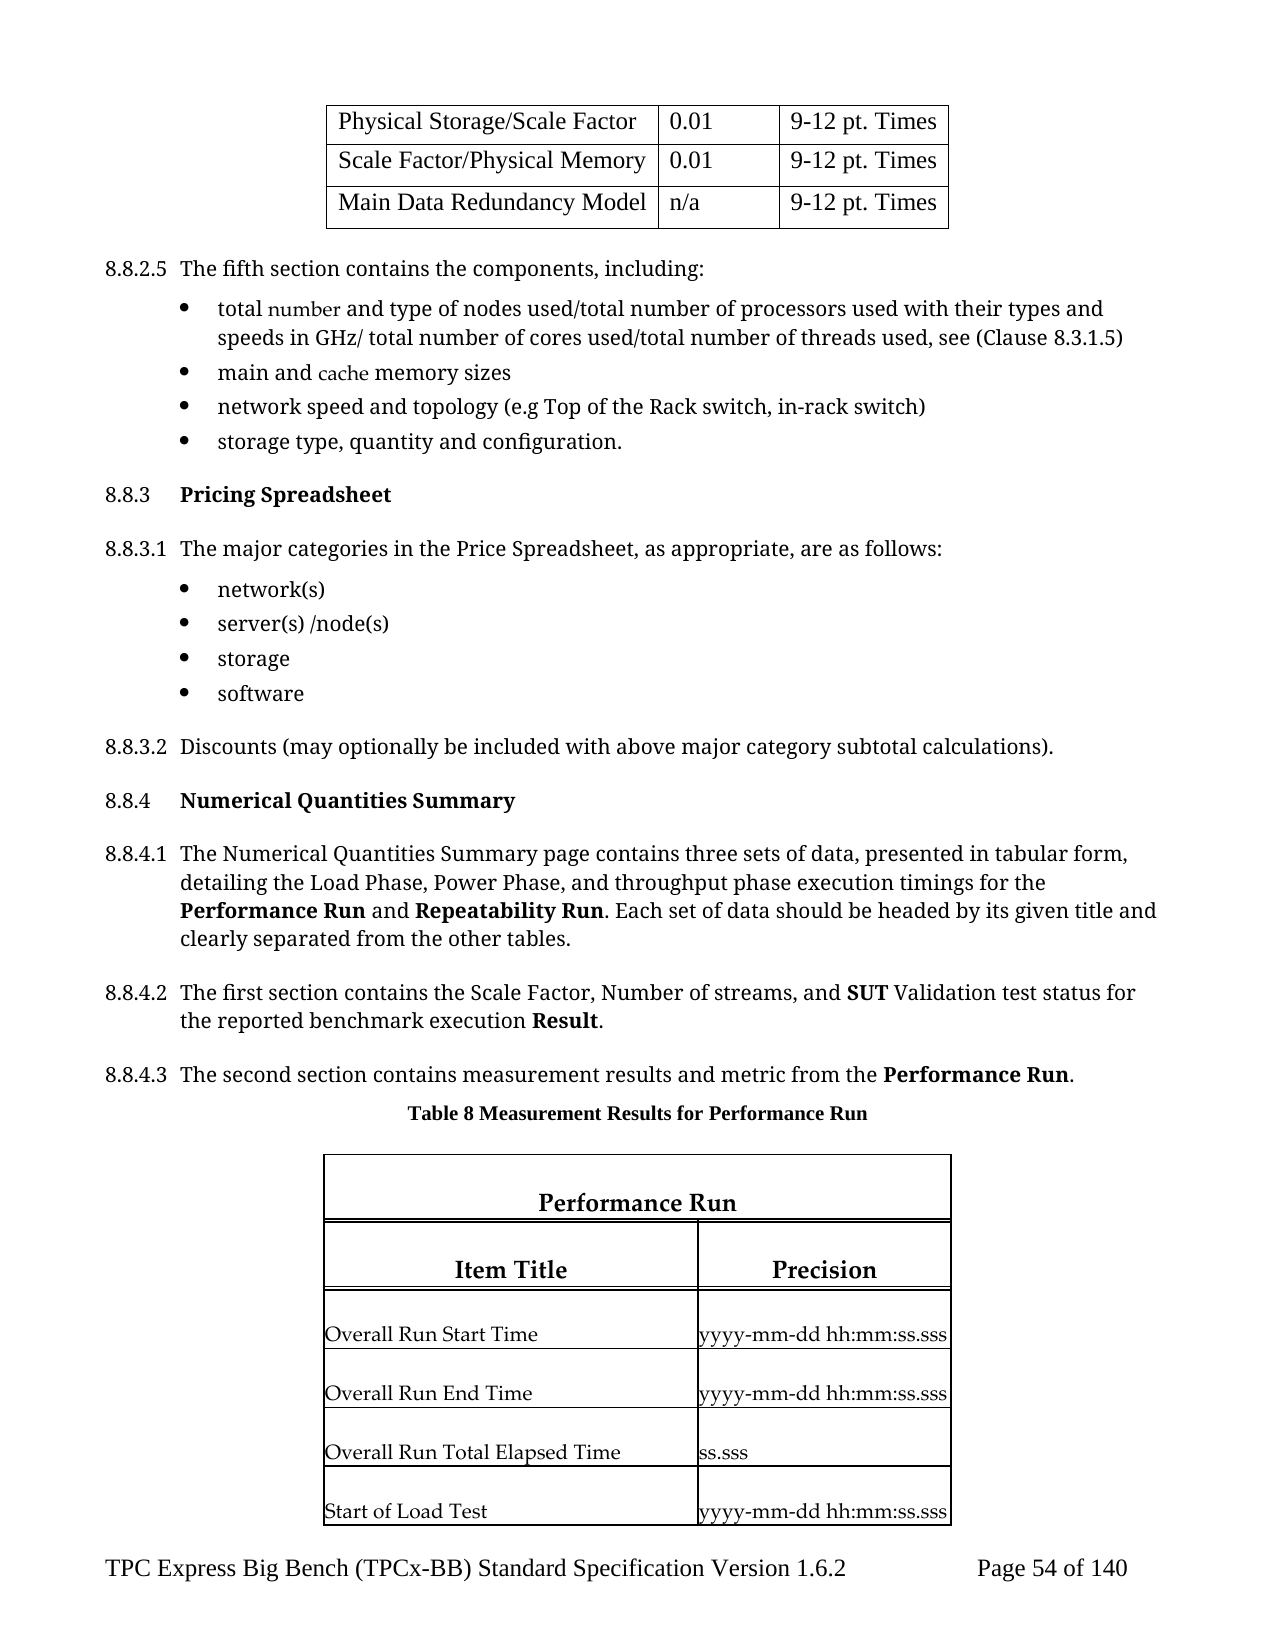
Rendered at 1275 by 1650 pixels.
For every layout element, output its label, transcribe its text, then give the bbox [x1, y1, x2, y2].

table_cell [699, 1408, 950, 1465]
list network(s) [180, 575, 1170, 603]
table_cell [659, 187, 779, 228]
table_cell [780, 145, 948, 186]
title Numerical Quantities Summary [105, 786, 1170, 814]
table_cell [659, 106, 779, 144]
title Pricing Spreadsheet [105, 481, 1170, 509]
list storage [180, 644, 1170, 673]
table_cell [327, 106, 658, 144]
text The second section contains measurement results and metric from the Performance Run. [105, 1060, 1170, 1088]
text The first section contains the Scale Factor, Number of streams, and SUT Validation test status for the reported benchmark execution Result. [105, 978, 1170, 1035]
text The fifth section contains the components, including: [105, 254, 1170, 282]
text The Numerical Quantities Summary page contains three sets of data, presented in tabular form, detailing the Load Phase, Power Phase, and throughput phase execution timings for the Performance Run and Repeatability Run. Each set of data should be headed by its given title and clearly separated from the other tables. [105, 839, 1170, 953]
text Table 8 Measurement Results for Performance Run [105, 1101, 1170, 1125]
text Discounts (may optionally be included with above major category subtotal calculations). [105, 732, 1170, 761]
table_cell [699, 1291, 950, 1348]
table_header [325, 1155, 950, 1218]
list total number and type of nodes used/total number of processors used with their types and speeds in GHz/ total number of cores used/total number of threads used, see (Clause 8.3.1.5) [180, 294, 1170, 351]
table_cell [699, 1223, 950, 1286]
list network speed and topology (e.g Top of the Rack switch, in-rack switch) [180, 392, 1170, 421]
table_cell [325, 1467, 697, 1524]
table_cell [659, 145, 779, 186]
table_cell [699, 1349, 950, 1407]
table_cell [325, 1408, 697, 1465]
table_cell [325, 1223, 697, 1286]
list storage type, quantity and configuration. [180, 427, 1170, 456]
list server(s) /node(s) [180, 609, 1170, 638]
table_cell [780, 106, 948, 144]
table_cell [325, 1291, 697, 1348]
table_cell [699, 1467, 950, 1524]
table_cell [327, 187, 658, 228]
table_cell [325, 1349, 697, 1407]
list main and cache memory sizes [180, 358, 1170, 386]
text The major categories in the Price Spreadsheet, as appropriate, are as follows: [105, 534, 1170, 562]
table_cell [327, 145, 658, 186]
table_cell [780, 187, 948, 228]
list software [180, 679, 1170, 707]
